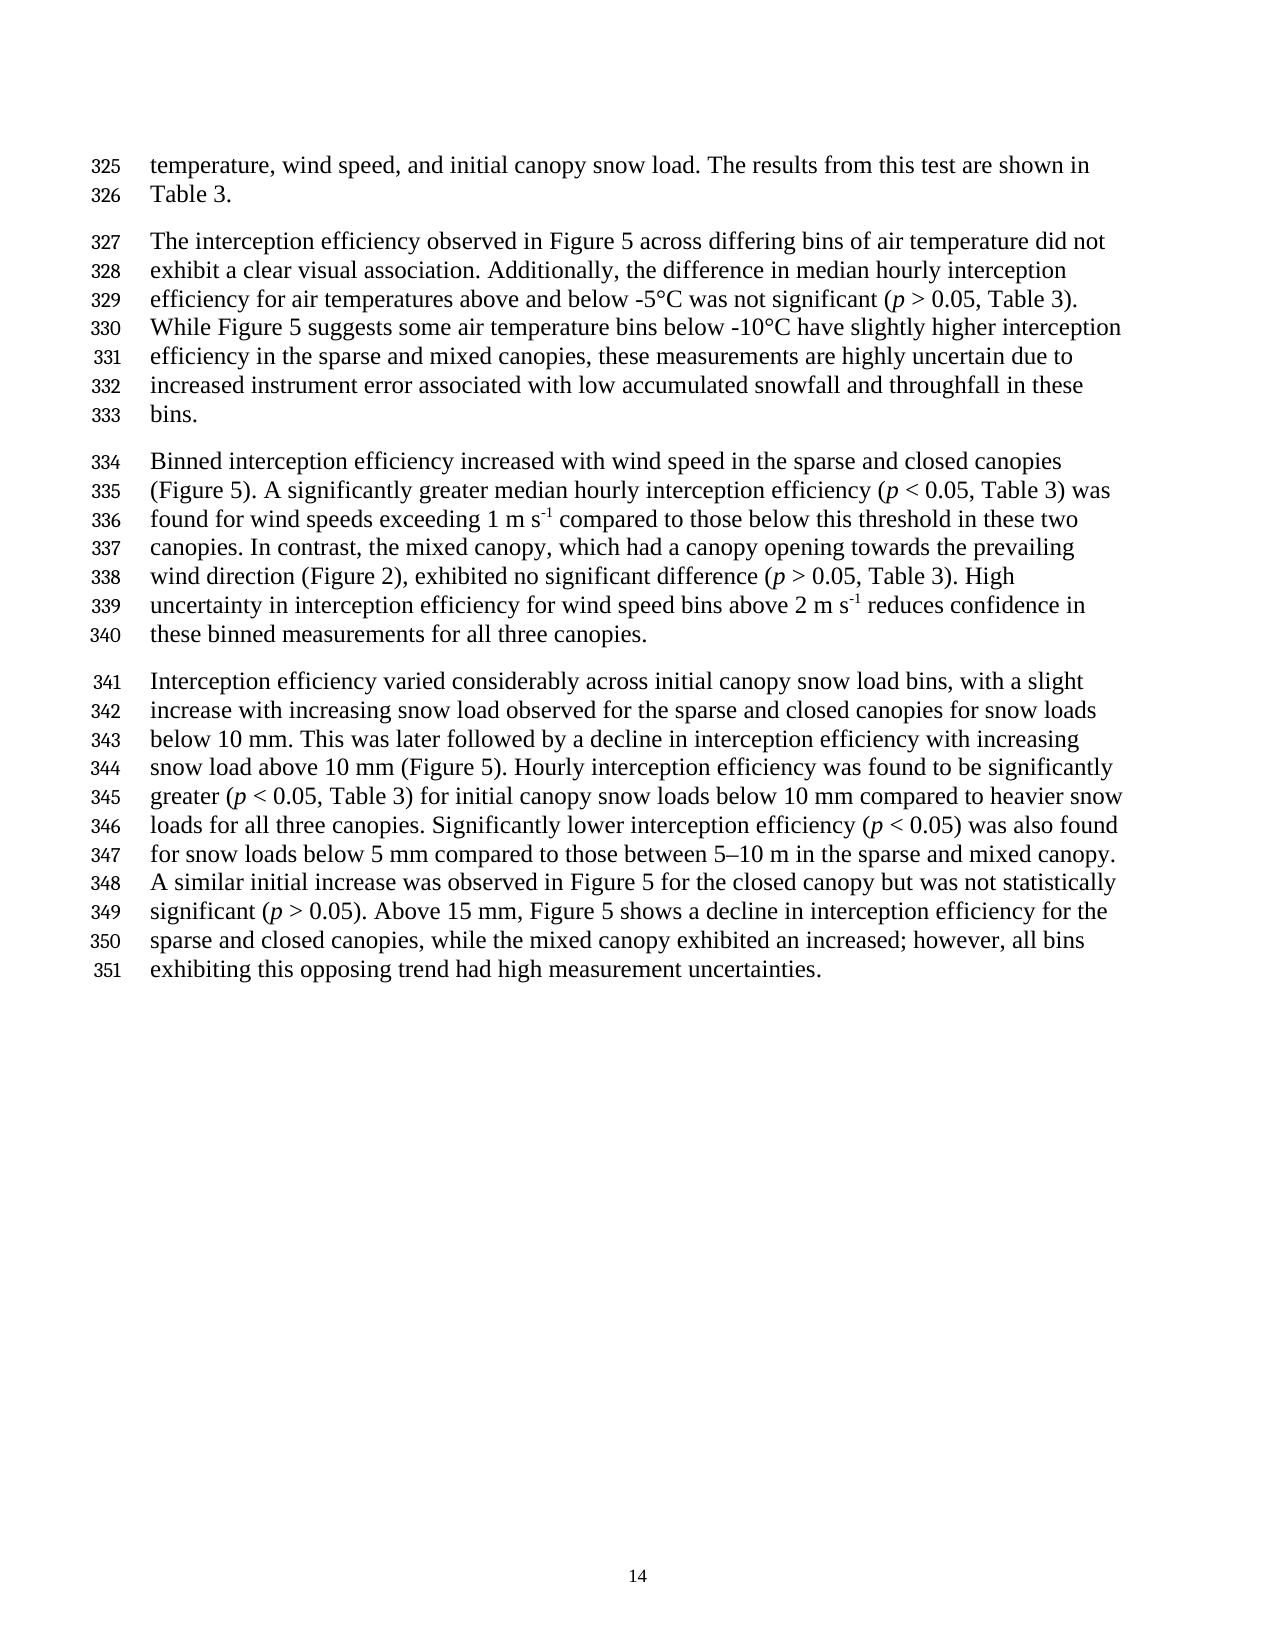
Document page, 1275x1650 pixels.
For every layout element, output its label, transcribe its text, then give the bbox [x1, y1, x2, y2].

text Binned interception efficiency increased with wind speed in the sparse and closed canopies (Figure 5). A significantly greater median hourly interception efficiency (p < 0.05, Table 3) was found for wind speeds exceeding 1 m s-1 compared to those below this threshold in these two canopies. In contrast, the mixed canopy, which had a canopy opening towards the prevailing wind direction (Figure 2), exhibited no significant difference (p > 0.05, Table 3). High uncertainty in interception efficiency for wind speed bins above 2 m s-1 reduces confidence in these binned measurements for all three canopies. [150, 446, 1125, 647]
text The interception efficiency observed in Figure 5 across differing bins of air temperature did not exhibit a clear visual association. Additionally, the difference in median hourly interception efficiency for air temperatures above and below -5°C was not significant (p > 0.05, Table 3). While Figure 5 suggests some air temperature bins below -10°C have slightly higher interception efficiency in the sparse and mixed canopies, these measurements are highly uncertain due to increased instrument error associated with low accumulated snowfall and throughfall in these bins. [150, 226, 1125, 427]
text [150, 150, 1125, 207]
text Interception efficiency varied considerably across initial canopy snow load bins, with a slight increase with increasing snow load observed for the sparse and closed canopies for snow loads below 10 mm. This was later followed by a decline in interception efficiency with increasing snow load above 10 mm (Figure 5). Hourly interception efficiency was found to be significantly greater (p < 0.05, Table 3) for initial canopy snow loads below 10 mm compared to heavier snow loads for all three canopies. Significantly lower interception efficiency (p < 0.05) was also found for snow loads below 5 mm compared to those between 5–10 m in the sparse and mixed canopy. A similar initial increase was observed in Figure 5 for the closed canopy but was not statistically significant (p > 0.05). Above 15 mm, Figure 5 shows a decline in interception efficiency for the sparse and closed canopies, while the mixed canopy exhibited an increased; however, all bins exhibiting this opposing trend had high measurement uncertainties. [150, 666, 1125, 982]
